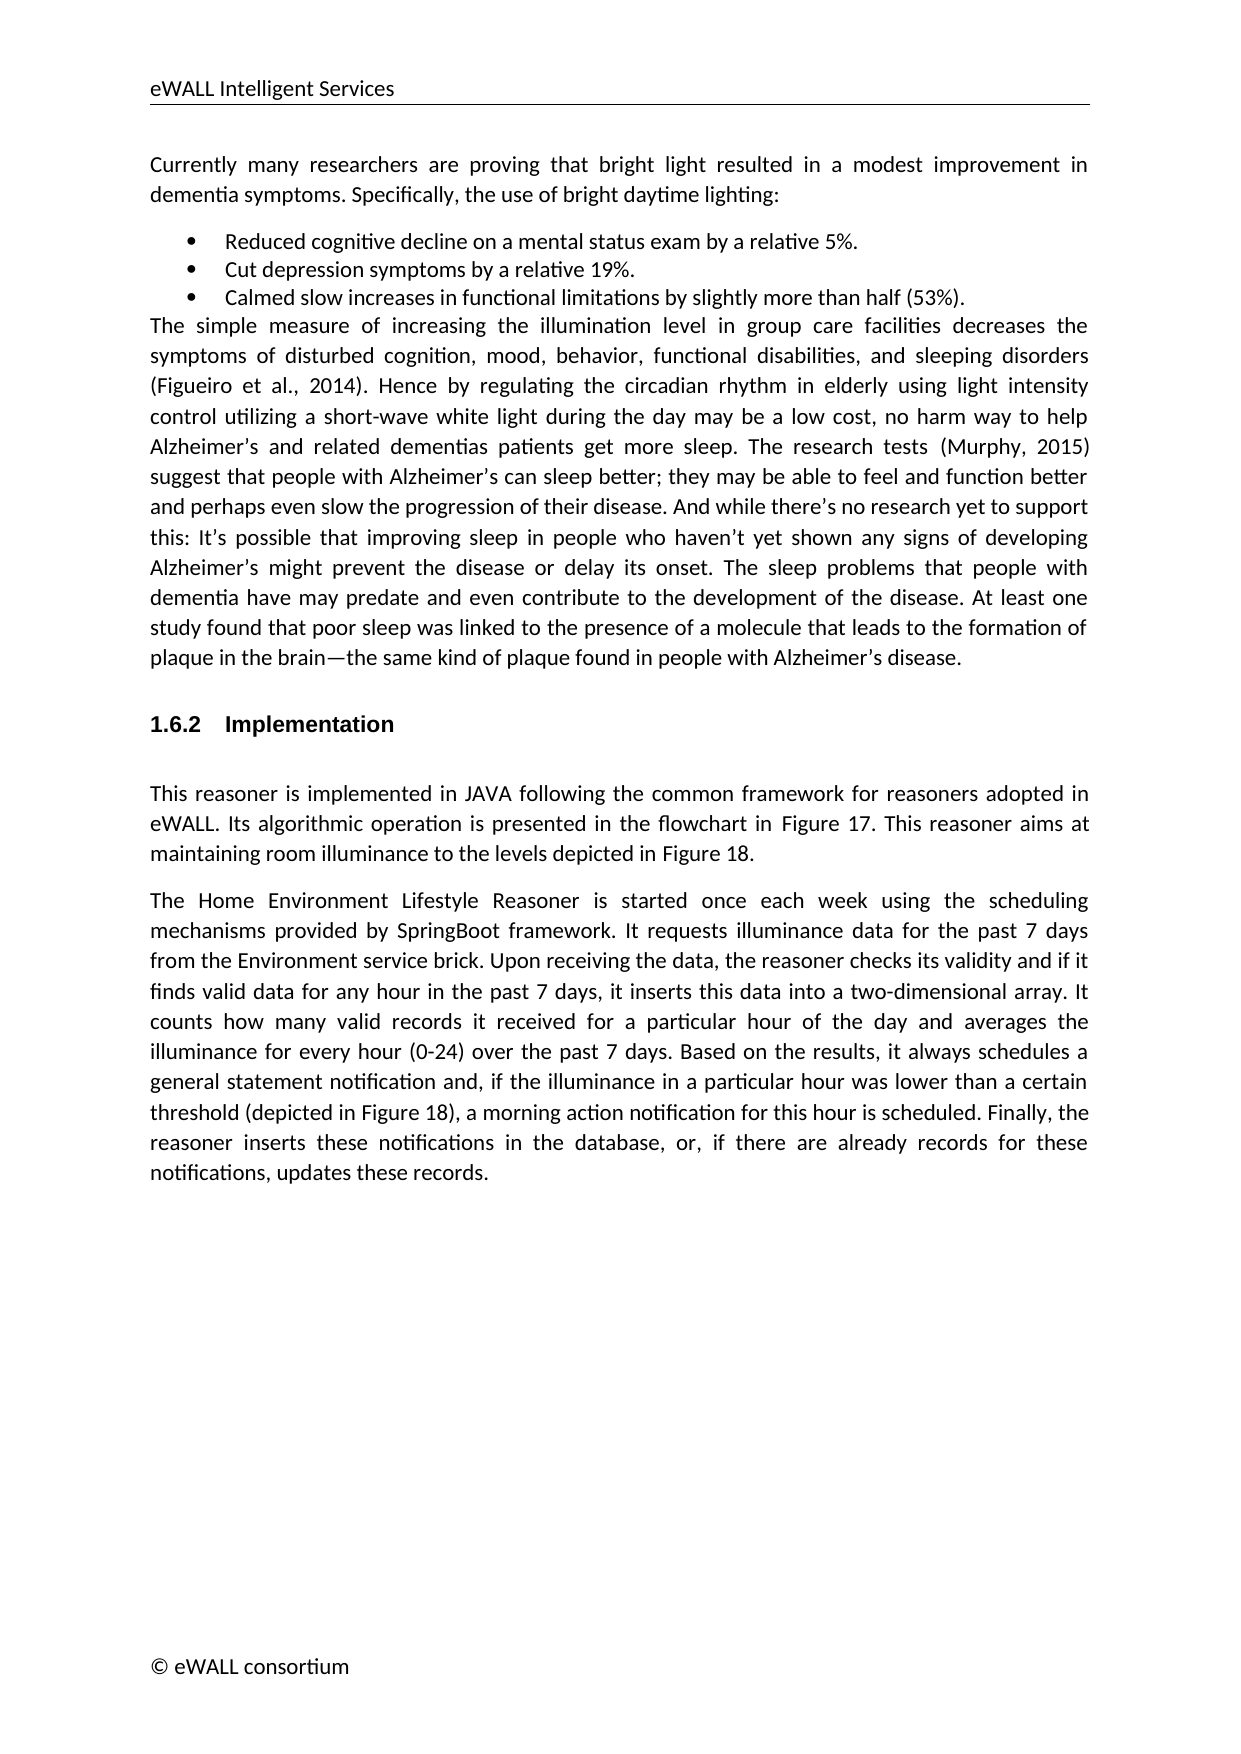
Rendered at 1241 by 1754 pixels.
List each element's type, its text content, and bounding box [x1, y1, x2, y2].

text Currently many researchers are proving that bright light resulted in a modest improvement in dementia symptoms. Specifically, the use of bright daytime lighting: [150, 150, 1090, 208]
list Cut depression symptoms by a relative 19%. [187, 255, 1090, 283]
list Reduced cognitive decline on a mental status exam by a relative 5%. [187, 227, 1090, 255]
text The simple measure of increasing the illumination level in group care facilities decreases the symptoms of disturbed cognition, mood, behavior, functional disabilities, and sleeping disorders (Figueiro et al., 2014). Hence by regulating the circadian rhythm in elderly using light intensity control utilizing a short-wave white light during the day may be a low cost, no harm way to help Alzheimer’s and related dementias patients get more sleep. The research tests (Murphy, 2015) suggest that people with Alzheimer’s can sleep better; they may be able to feel and function better and perhaps even slow the progression of their disease. And while there’s no research yet to support this: It’s possible that improving sleep in people who haven’t yet shown any signs of developing Alzheimer’s might prevent the disease or delay its onset. The sleep problems that people with dementia have may predate and even contribute to the development of the disease. At least one study found that poor sleep was linked to the presence of a molecule that leads to the formation of plaque in the brain—the same kind of plaque found in people with Alzheimer’s disease. [150, 311, 1090, 671]
list Calmed slow increases in functional limitations by slightly more than half (53%). [187, 283, 1090, 311]
subtitle Implementation [150, 711, 1090, 737]
